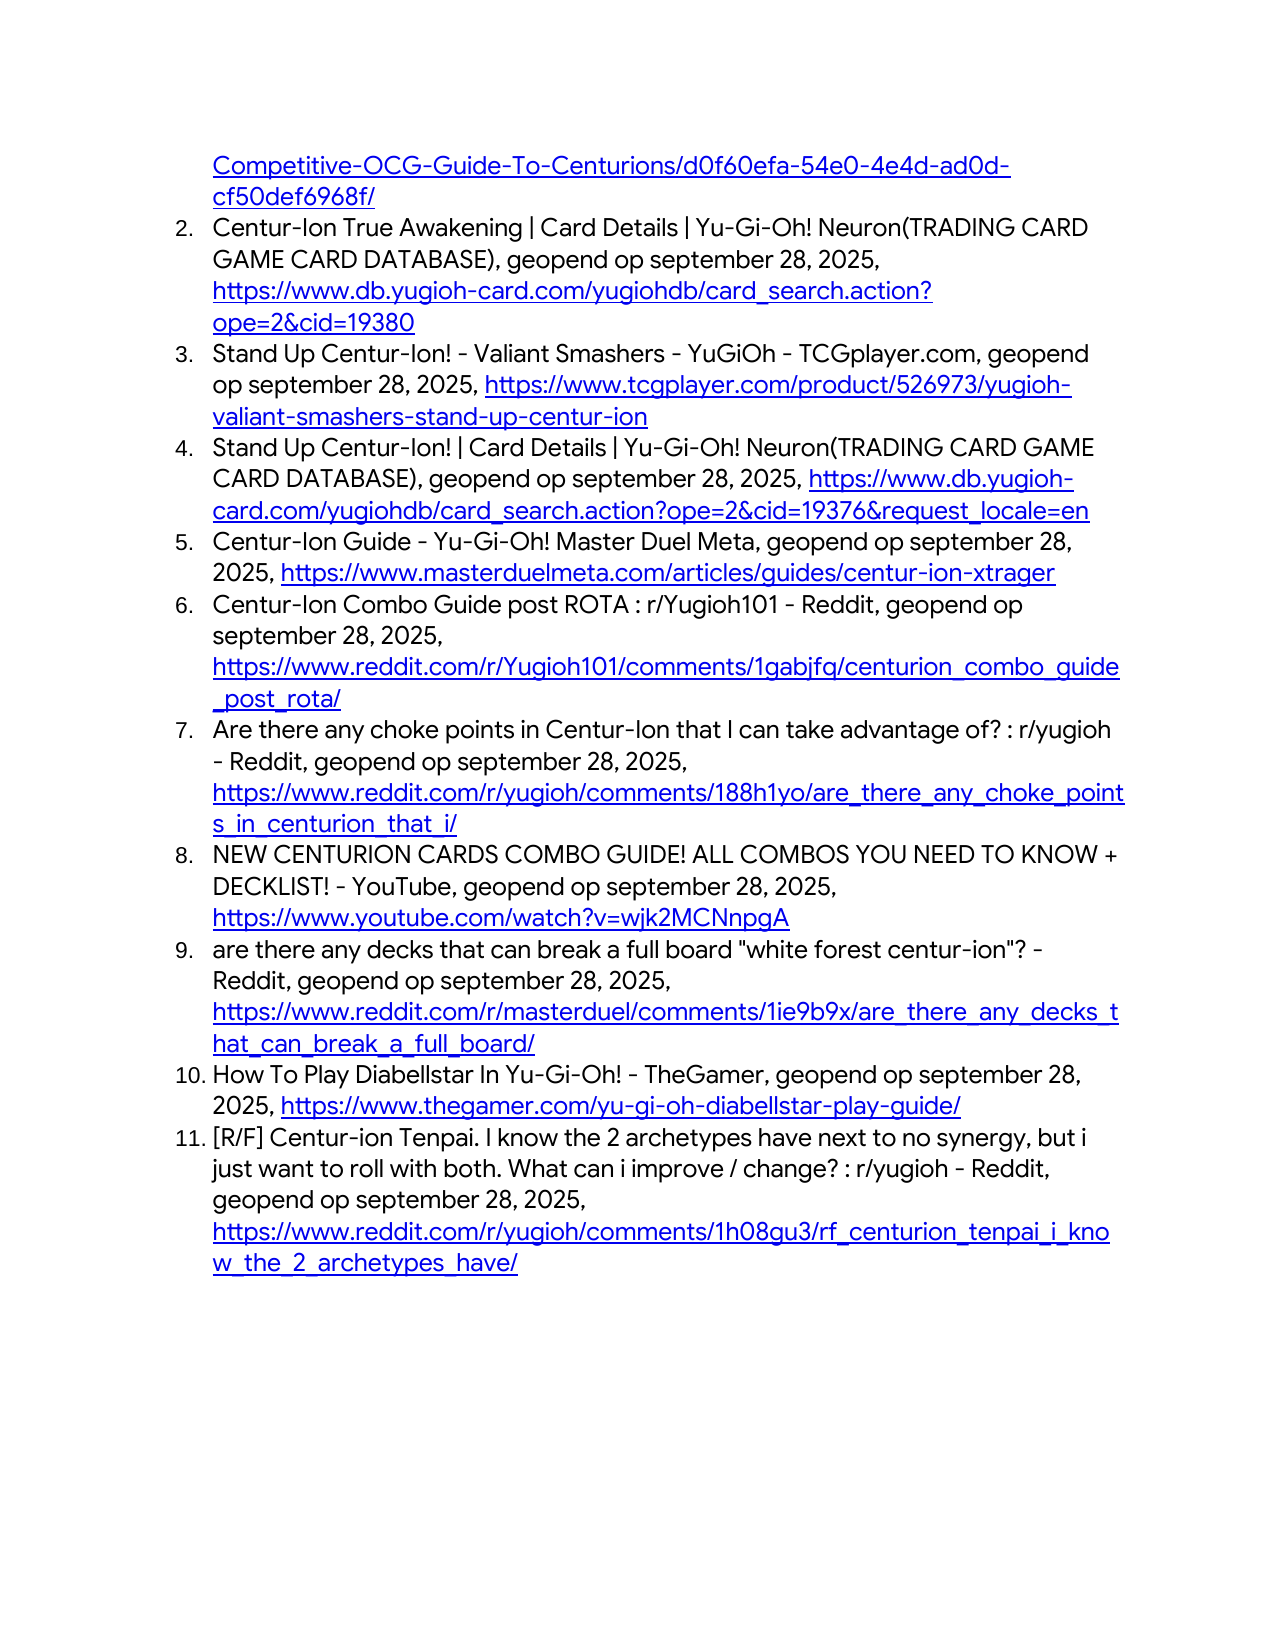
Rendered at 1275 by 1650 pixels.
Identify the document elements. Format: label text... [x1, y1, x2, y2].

list How To Play Diabellstar In Yu-Gi-Oh! - TheGamer, geopend op september 28, 2025, https://www.thegamer.com/yu-gi-oh-diabellstar-play-guide/ [175, 1059, 1125, 1122]
list NEW CENTURION CARDS COMBO GUIDE! ALL COMBOS YOU NEED TO KNOW + DECKLIST! - YouTube, geopend op september 28, 2025, https://www.youtube.com/watch?v=wjk2MCNnpgA [175, 840, 1125, 934]
list Centur-Ion True Awakening | Card Details | Yu-Gi-Oh! Neuron(TRADING CARD GAME CARD DATABASE), geopend op september 28, 2025, https://www.db.yugioh-card.com/yugiohdb/card_search.action?ope=2&cid=19380 [175, 213, 1125, 338]
list [R/F] Centur-ion Tenpai. I know the 2 archetypes have next to no synergy, but i just want to roll with both. What can i improve / change? : r/yugioh - Reddit, geopend op september 28, 2025, https://www.reddit.com/r/yugioh/comments/1h08gu3/rf_centurion_tenpai_i_know_the_2_archetypes_have/ [175, 1122, 1125, 1279]
list Centur-Ion Guide - Yu-Gi-Oh! Master Duel Meta, geopend op september 28, 2025, https://www.masterduelmeta.com/articles/guides/centur-ion-xtrager [175, 526, 1125, 589]
list Centur-Ion Combo Guide post ROTA : r/Yugioh101 - Reddit, geopend op september 28, 2025, https://www.reddit.com/r/Yugioh101/comments/1gabjfq/centurion_combo_guide_post_rota/ [175, 589, 1125, 714]
list Stand Up Centur-Ion! | Card Details | Yu-Gi-Oh! Neuron(TRADING CARD GAME CARD DATABASE), geopend op september 28, 2025, https://www.db.yugioh-card.com/yugiohdb/card_search.action?ope=2&cid=19376&request_locale=en [175, 432, 1125, 526]
list are there any decks that can break a full board "white forest centur-ion"? - Reddit, geopend op september 28, 2025, https://www.reddit.com/r/masterduel/comments/1ie9b9x/are_there_any_decks_that_can_break_a_full_board/ [175, 934, 1125, 1059]
list Are there any choke points in Centur-Ion that I can take advantage of? : r/yugioh - Reddit, geopend op september 28, 2025, https://www.reddit.com/r/yugioh/comments/188h1yo/are_there_any_choke_points_in_centurion_that_i/ [175, 714, 1125, 840]
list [175, 150, 1125, 213]
list Stand Up Centur-Ion! - Valiant Smashers - YuGiOh - TCGplayer.com, geopend op september 28, 2025, https://www.tcgplayer.com/product/526973/yugioh-valiant-smashers-stand-up-centur-ion [175, 338, 1125, 432]
